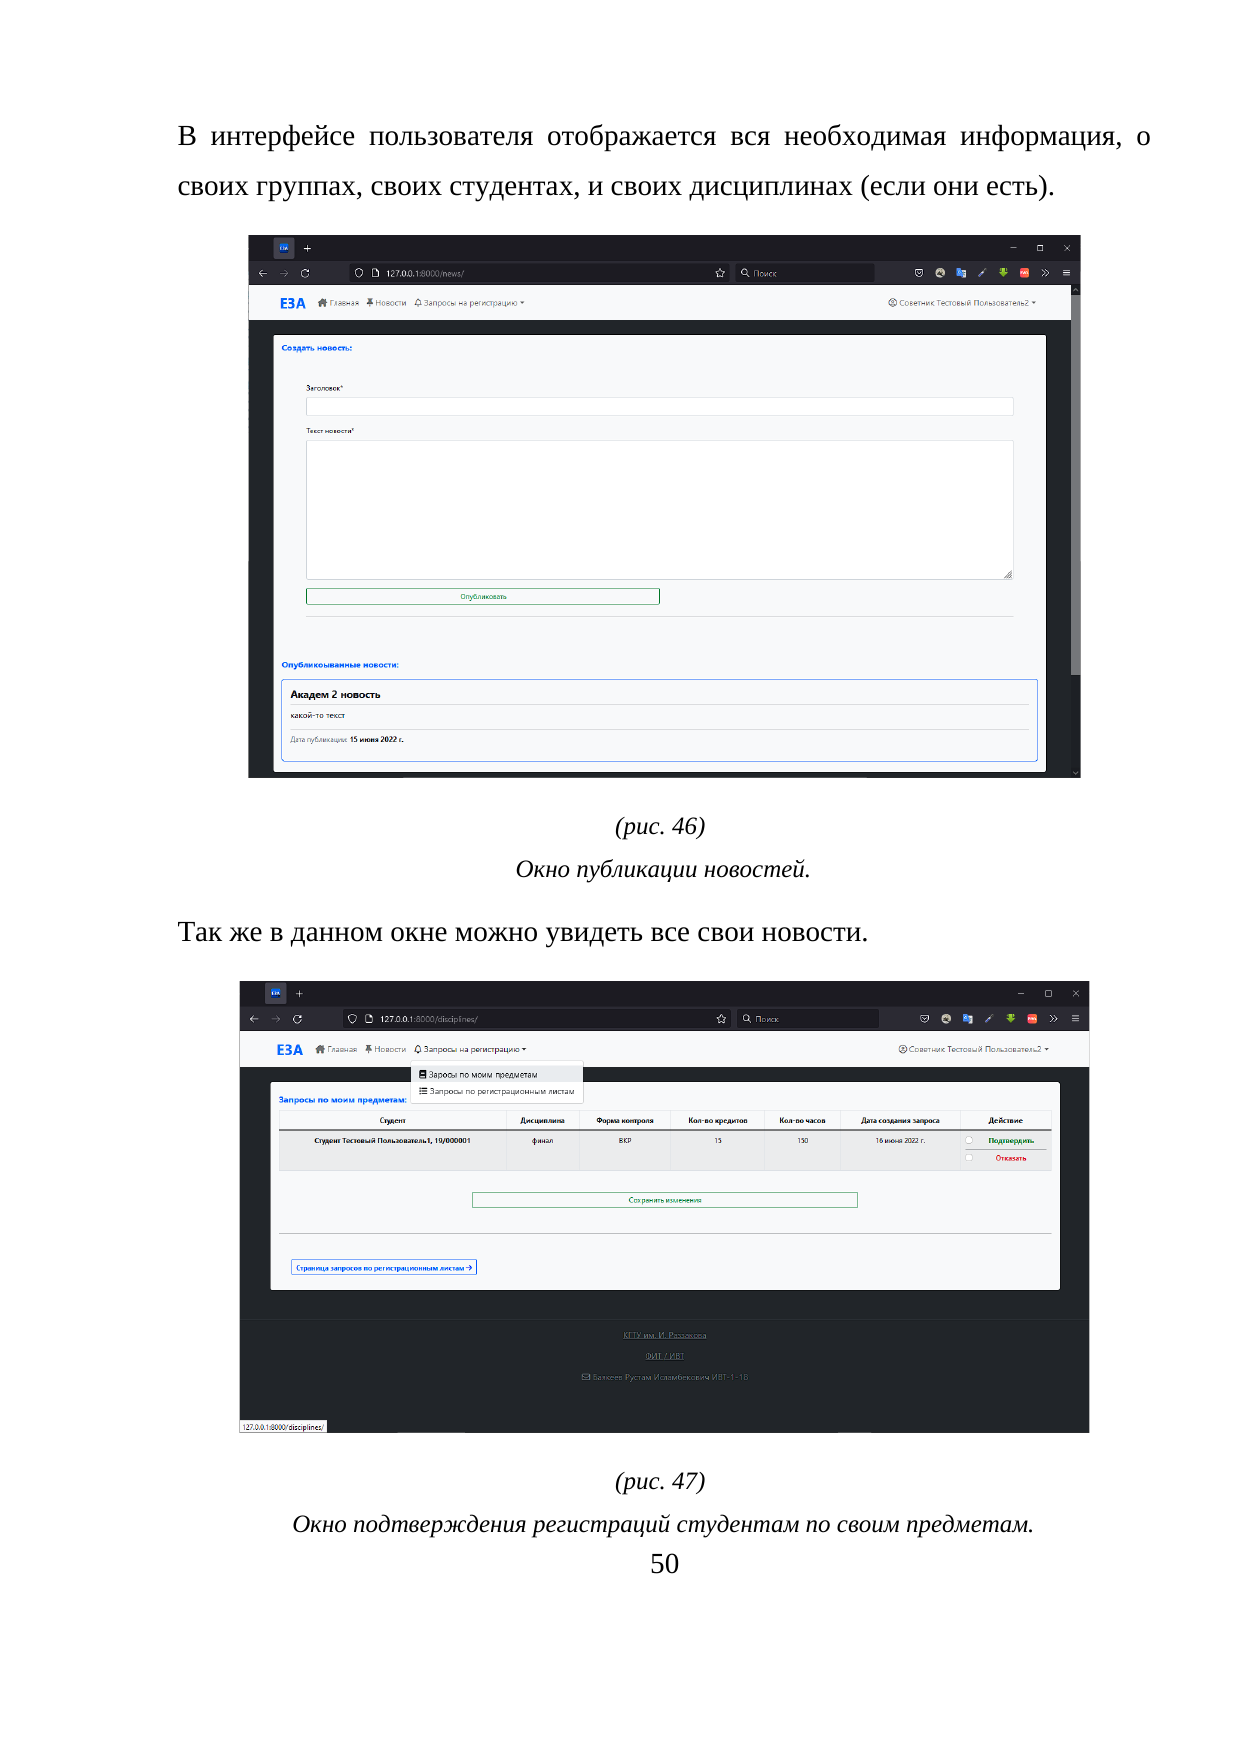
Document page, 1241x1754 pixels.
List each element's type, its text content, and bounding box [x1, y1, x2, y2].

text (рис. 46) Окно публикации новостей. [177, 811, 1152, 883]
text Так же в данном окне можно увидеть все свои новости. [177, 914, 1152, 947]
picture [239, 981, 1090, 1433]
text (рис. 47) Окно подтверждения регистраций студентам по своим предметам. [177, 1466, 1152, 1538]
picture [248, 235, 1081, 778]
text В интерфейсе пользователя отображается вся необходимая информация, о своих группах, своих студентах, и своих дисциплинах (если они есть). [177, 118, 1152, 202]
